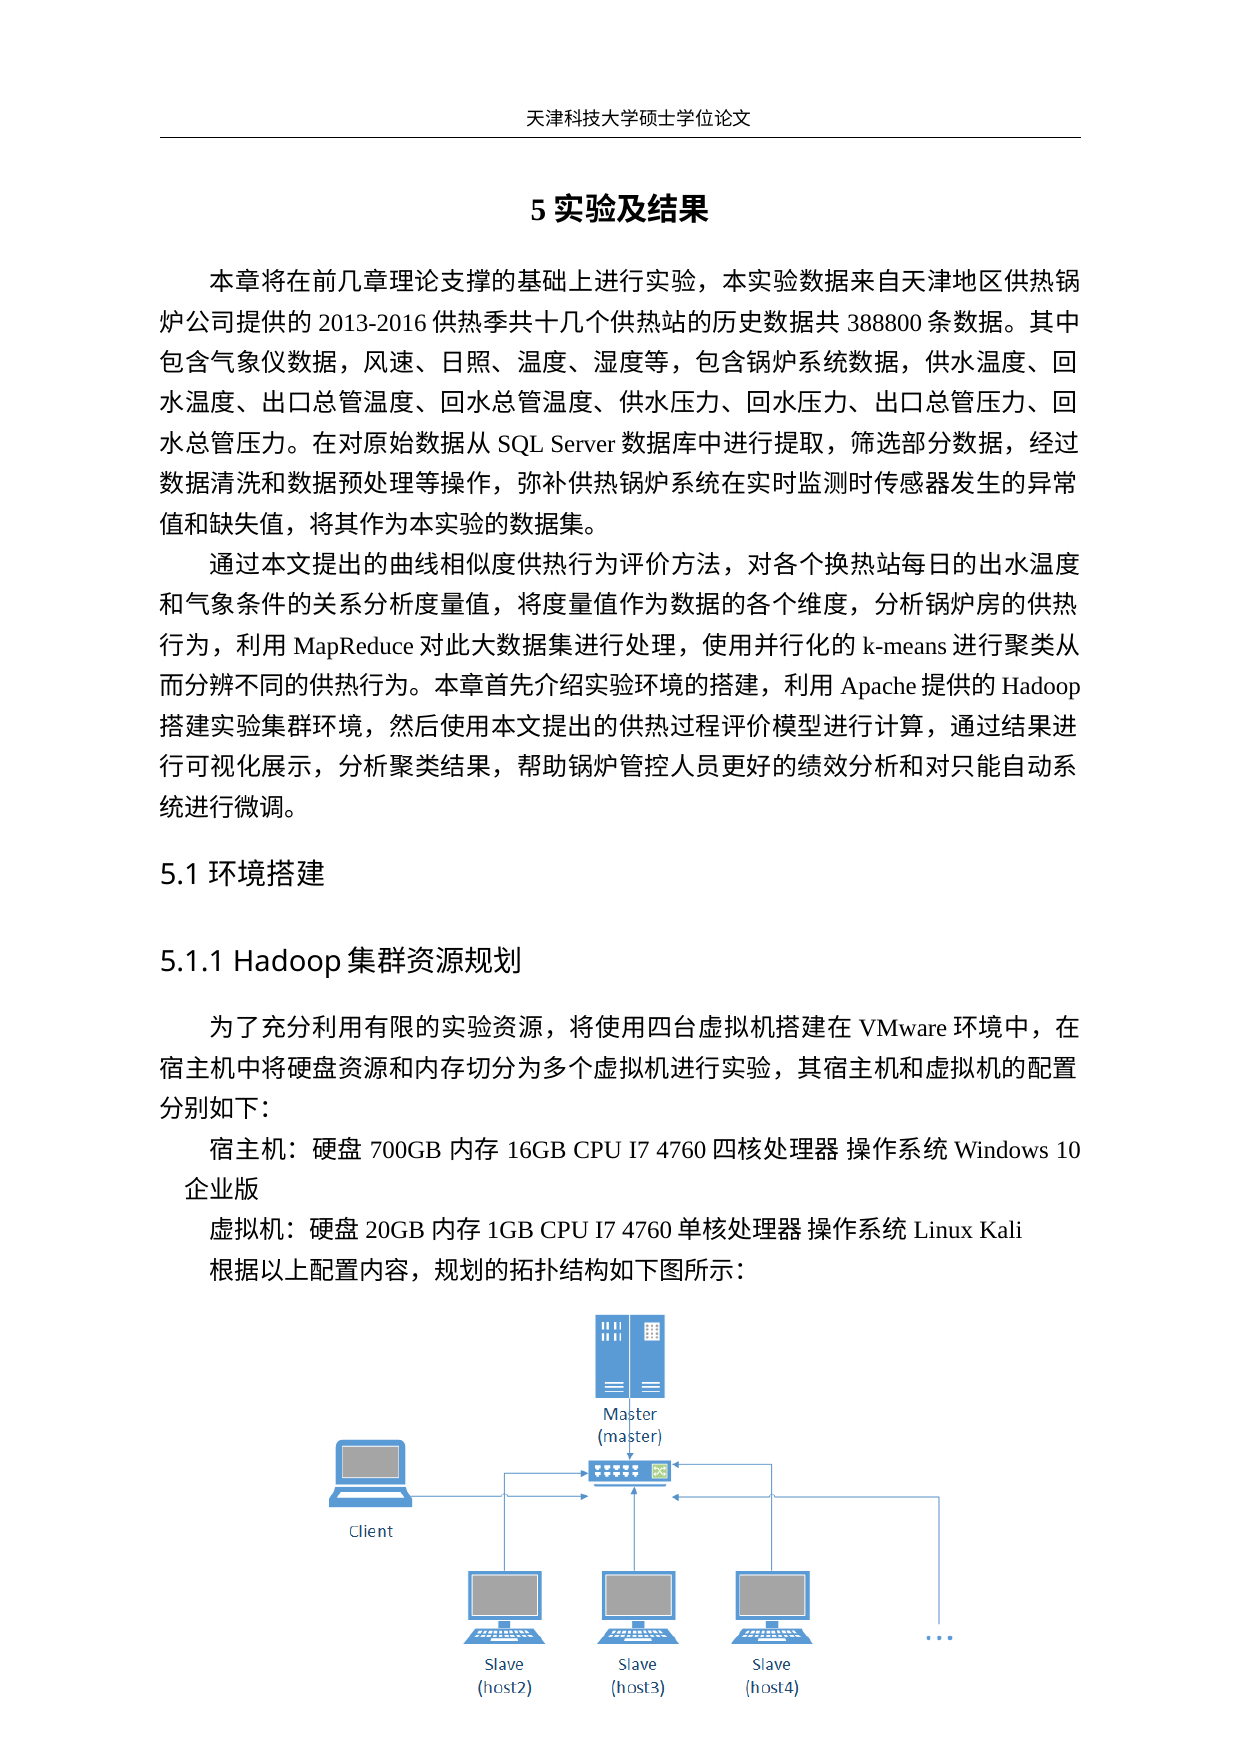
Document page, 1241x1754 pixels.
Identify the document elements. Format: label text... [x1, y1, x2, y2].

subtitle 5.1.1 Hadoop集群资源规划 [159, 919, 1081, 999]
text 宿主机：硬盘 700GB 内存 16GB CPU I7 4760四核处理器 操作系统Windows 10 企业版 [184, 1127, 1081, 1208]
text 为了充分利用有限的实验资源，将使用四台虚拟机搭建在VMware环境中，在宿主机中将硬盘资源和内存切分为多个虚拟机进行实验，其宿主机和虚拟机的配置分别如下： [159, 1006, 1081, 1127]
picture [327, 1313, 977, 1708]
text 通过本文提出的曲线相似度供热行为评价方法，对各个换热站每日的出水温度和气象条件的关系分析度量值，将度量值作为数据的各个维度，分析锅炉房的供热行为，利用MapReduce对此大数据集进行处理，使用并行化的k-means进行聚类从而分辨不同的供热行为。本章首先介绍实验环境的搭建，利用Apache提供的Hadoop搭建实验集群环境，然后使用本文提出的供热过程评价模型进行计算，通过结果进行可视化展示，分析聚类结果，帮助锅炉管控人员更好的绩效分析和对只能自动系统进行微调。 [159, 542, 1081, 825]
text 虚拟机：硬盘 20GB 内存 1GB CPU I7 4760单核处理器 操作系统 Linux Kali [159, 1208, 1081, 1248]
text 本章将在前几章理论支撑的基础上进行实验，本实验数据来自天津地区供热锅炉公司提供的2013-2016供热季共十几个供热站的历史数据共388800条数据。其中包含气象仪数据，风速、日照、温度、湿度等，包含锅炉系统数据，供水温度、回水温度、出口总管温度、回水总管温度、供水压力、回水压力、出口总管压力、回水总管压力。在对原始数据从SQL Server数据库中进行提取，筛选部分数据，经过数据清洗和数据预处理等操作，弥补供热锅炉系统在实时监测时传感器发生的异常值和缺失值，将其作为本实验的数据集。 [159, 259, 1081, 542]
text 根据以上配置内容，规划的拓扑结构如下图所示： [159, 1248, 1081, 1289]
subtitle 5.1 环境搭建 [159, 832, 1081, 912]
subtitle 5 实验及结果 [159, 166, 1081, 247]
